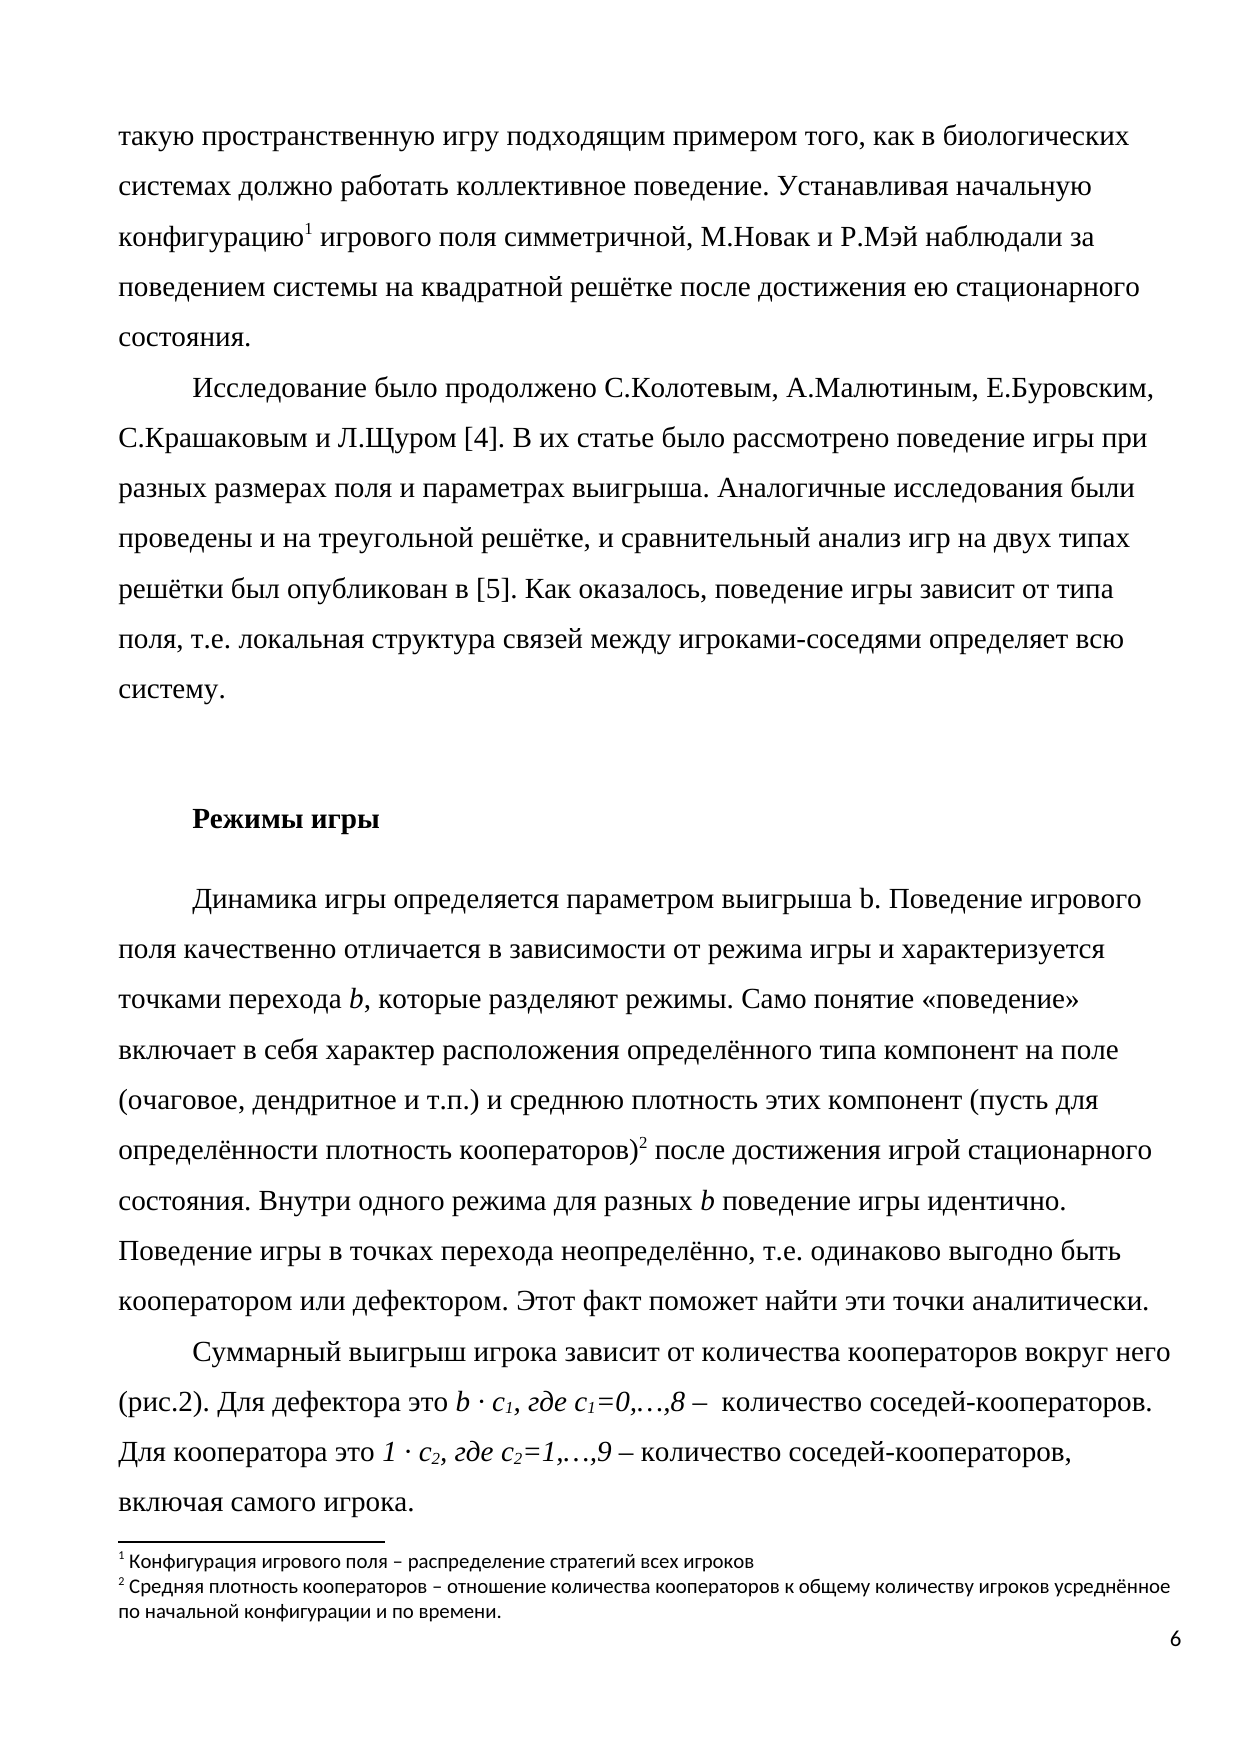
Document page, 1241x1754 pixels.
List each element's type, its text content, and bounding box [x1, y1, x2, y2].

text Суммарный выигрыш игрока зависит от количества кооператоров вокруг него (рис.2). Для дефектора это b ∙ c1, где c1=0,…,8 – количество соседей-кооператоров. Для кооператора это 1 ∙ c2, где c2=1,…,9 – количество соседей-кооператоров, включая самого игрока. [118, 1334, 1181, 1518]
text Исследование было продолжено С.Колотевым, А.Малютиным, Е.Буровским, С.Крашаковым и Л.Щуром [4]. В их статье было рассмотрено поведение игры при разных размерах поля и параметрах выигрыша. Аналогичные исследования были проведены и на треугольной решётке, и сравнительный анализ игр на двух типах решётки был опубликован в [5]. Как оказалось, поведение игры зависит от типа поля, т.е. локальная структура связей между игроками-соседями определяет всю систему. [118, 370, 1181, 705]
text Динамика игры определяется параметром выигрыша b. Поведение игрового поля качественно отличается в зависимости от режима игры и характеризуется точками перехода b, которые разделяют режимы. Само понятие «поведение» включает в себя характер расположения определённого типа компонент на поле (очаговое, дендритное и т.п.) и среднюю плотность этих компонент (пусть для определённости плотность кооператоров) после достижения игрой стационарного состояния. Внутри одного режима для разных b поведение игры идентично. Поведение игры в точках перехода неопределённо, т.е. одинаково выгодно быть кооператором или дефектором. Этот факт поможет найти эти точки аналитически. [118, 881, 1181, 1317]
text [118, 118, 1181, 353]
subtitle Режимы игры [118, 801, 1181, 835]
